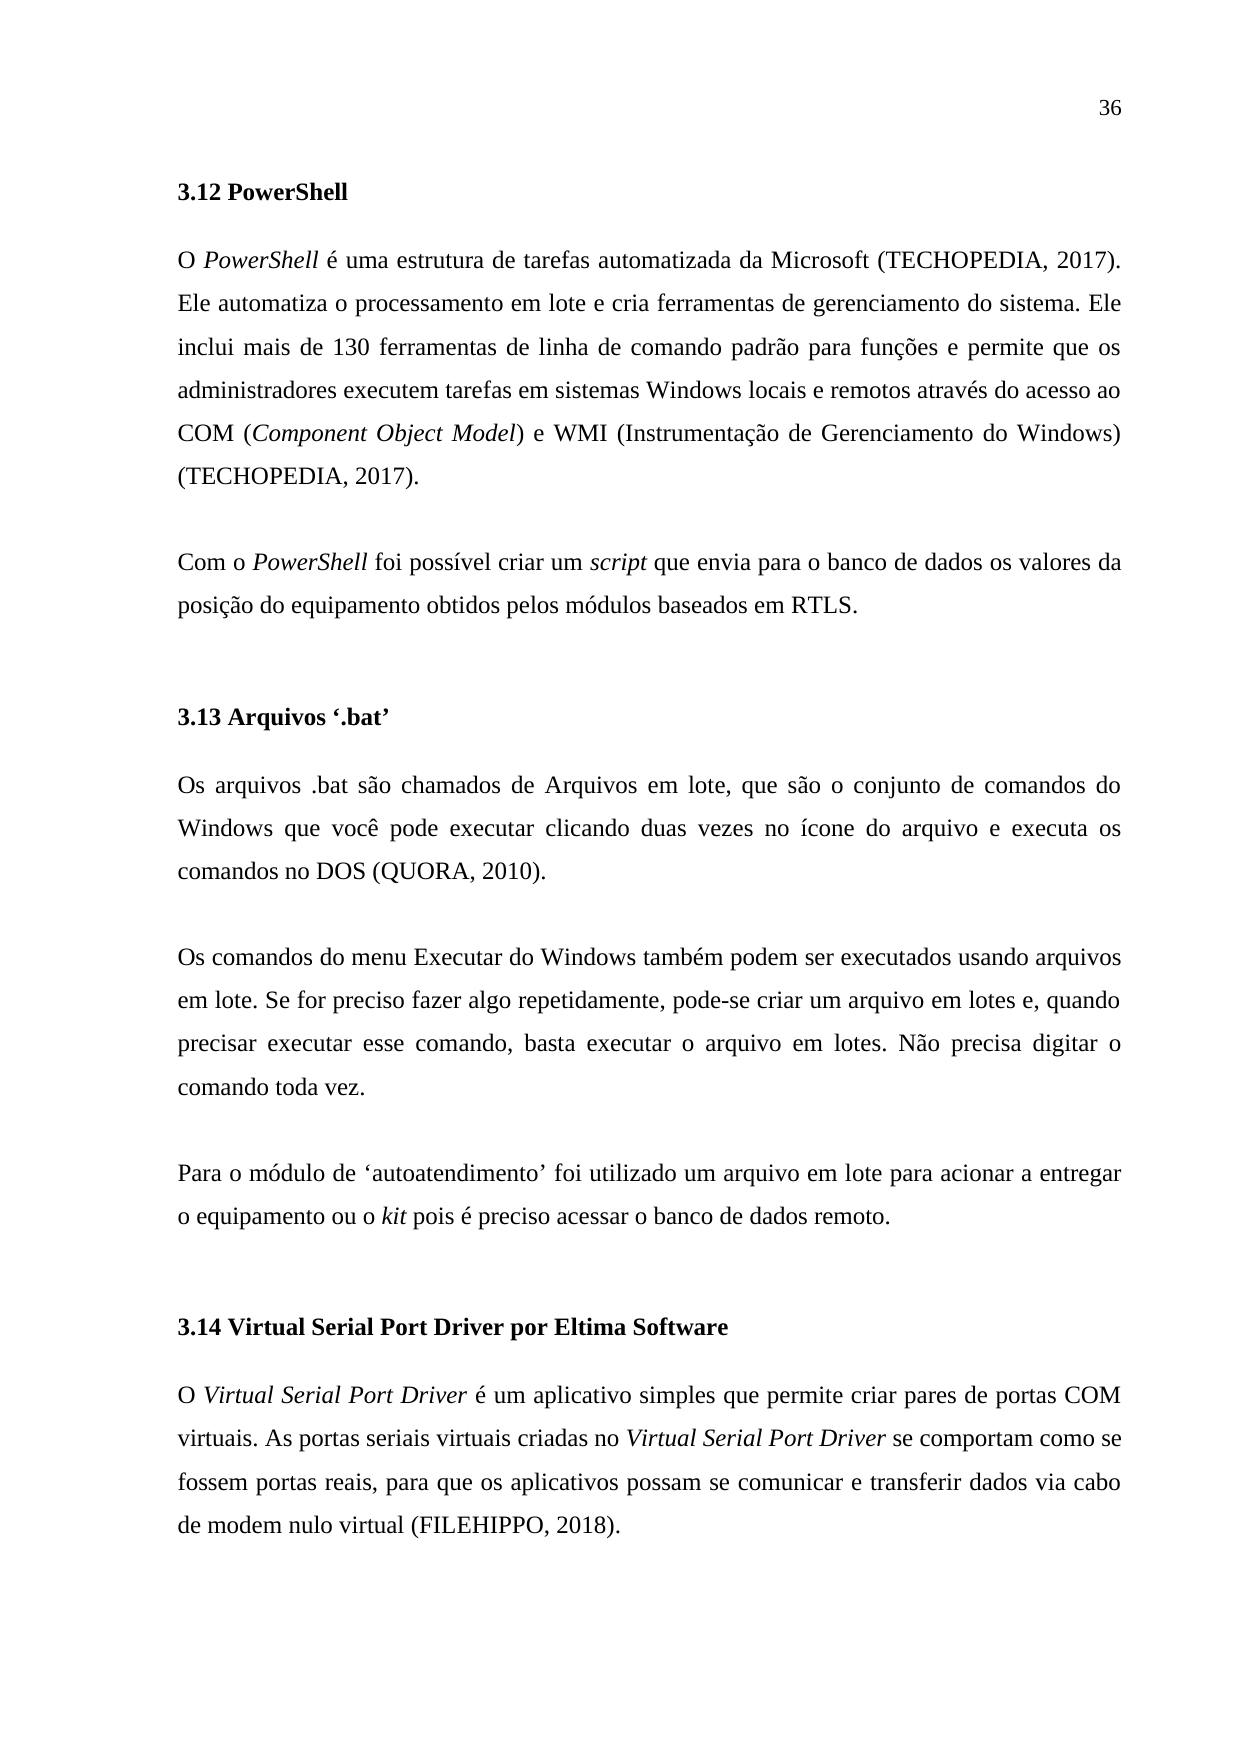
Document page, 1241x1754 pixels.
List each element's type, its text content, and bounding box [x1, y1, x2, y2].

text O PowerShell é uma estrutura de tarefas automatizada da Microsoft (TECHOPEDIA, 2017). Ele automatiza o processamento em lote e cria ferramentas de gerenciamento do sistema. Ele inclui mais de 130 ferramentas de linha de comando padrão para funções e permite que os administradores executem tarefas em sistemas Windows locais e remotos através do acesso ao COM (Component Object Model) e WMI (Instrumentação de Gerenciamento do Windows) (TECHOPEDIA, 2017). [177, 245, 1122, 490]
text Com o PowerShell foi possível criar um script que envia para o banco de dados os valores da posição do equipamento obtidos pelos módulos baseados em RTLS. [177, 547, 1122, 619]
text Os arquivos .bat são chamados de Arquivos em lote, que são o conjunto de comandos do Windows que você pode executar clicando duas vezes no ícone do arquivo e executa os comandos no DOS (QUORA, 2010). [177, 770, 1122, 885]
text O Virtual Serial Port Driver é um aplicativo simples que permite criar pares de portas COM virtuais. As portas seriais virtuais criadas no Virtual Serial Port Driver se comportam como se fossem portas reais, para que os aplicativos possam se comunicar e transferir dados via cabo de modem nulo virtual (FILEHIPPO, 2018). [177, 1380, 1122, 1538]
subtitle Arquivos ‘.bat’ [177, 702, 1122, 730]
text Para o módulo de ‘autoatendimento’ foi utilizado um arquivo em lote para acionar a entregar o equipamento ou o kit pois é preciso acessar o banco de dados remoto. [177, 1158, 1122, 1230]
subtitle PowerShell [177, 177, 1122, 206]
text Os comandos do menu Executar do Windows também podem ser executados usando arquivos em lote. Se for preciso fazer algo repetidamente, pode-se criar um arquivo em lotes e, quando precisar executar esse comando, basta executar o arquivo em lotes. Não precisa digitar o comando toda vez. [177, 942, 1122, 1100]
subtitle Virtual Serial Port Driver por Eltima Software [177, 1312, 1122, 1341]
